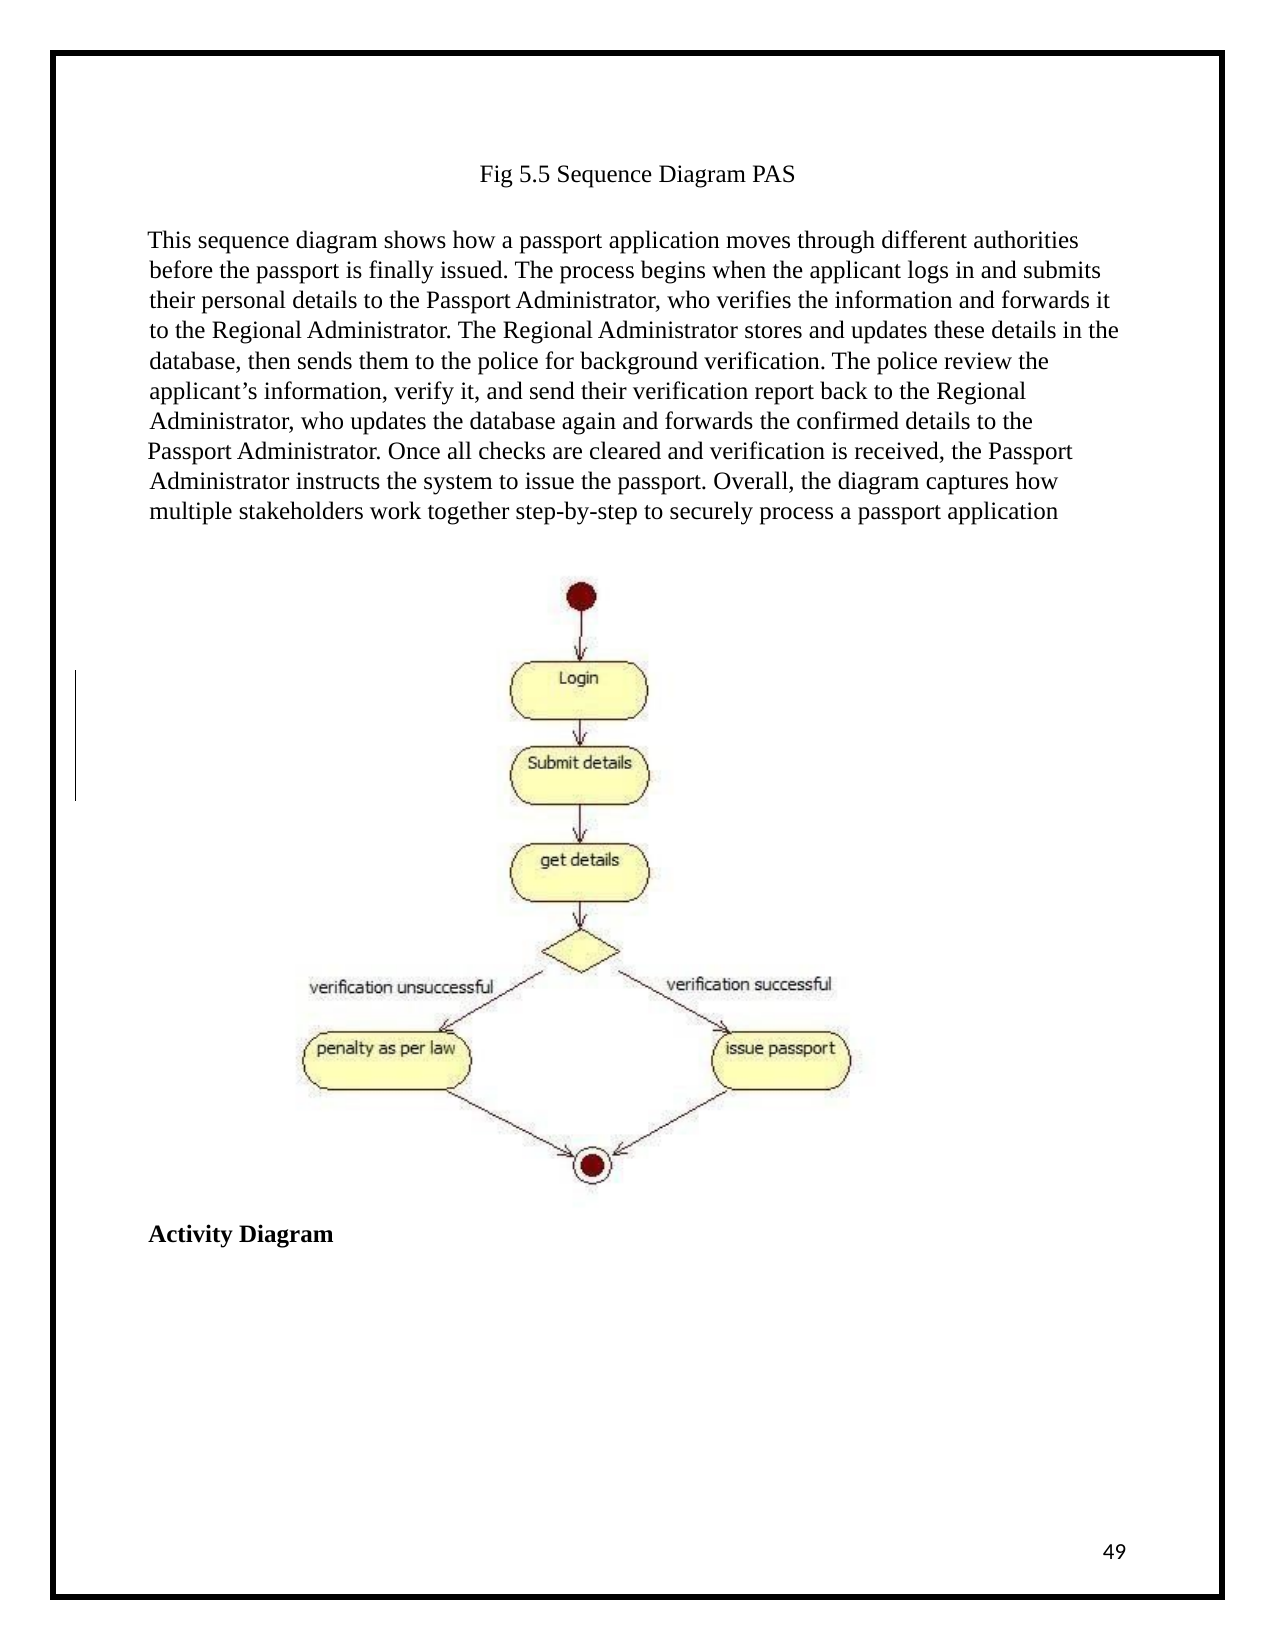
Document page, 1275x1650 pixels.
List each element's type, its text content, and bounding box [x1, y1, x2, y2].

text Passport Administrator. Once all checks are cleared and verification is received, the Passport Administrator instructs the system to issue the passport. Overall, the diagram captures how multiple stakeholders work together step-by-step to securely process a passport application [147, 436, 1126, 525]
text This sequence diagram shows how a passport application moves through different authorities before the passport is finally issued. The process begins when the applicant logs in and submits their personal details to the Passport Administrator, who verifies the information and forwards it to the Regional Administrator. The Regional Administrator stores and updates these details in the database, then sends them to the police for background verification. The police review the applicant’s information, verify it, and send their verification report back to the Regional Administrator, who updates the database again and forwards the confirmed details to the [147, 225, 1126, 435]
picture [271, 552, 883, 1215]
subtitle Fig 5.5 Sequence Diagram PAS [240, 159, 1035, 187]
